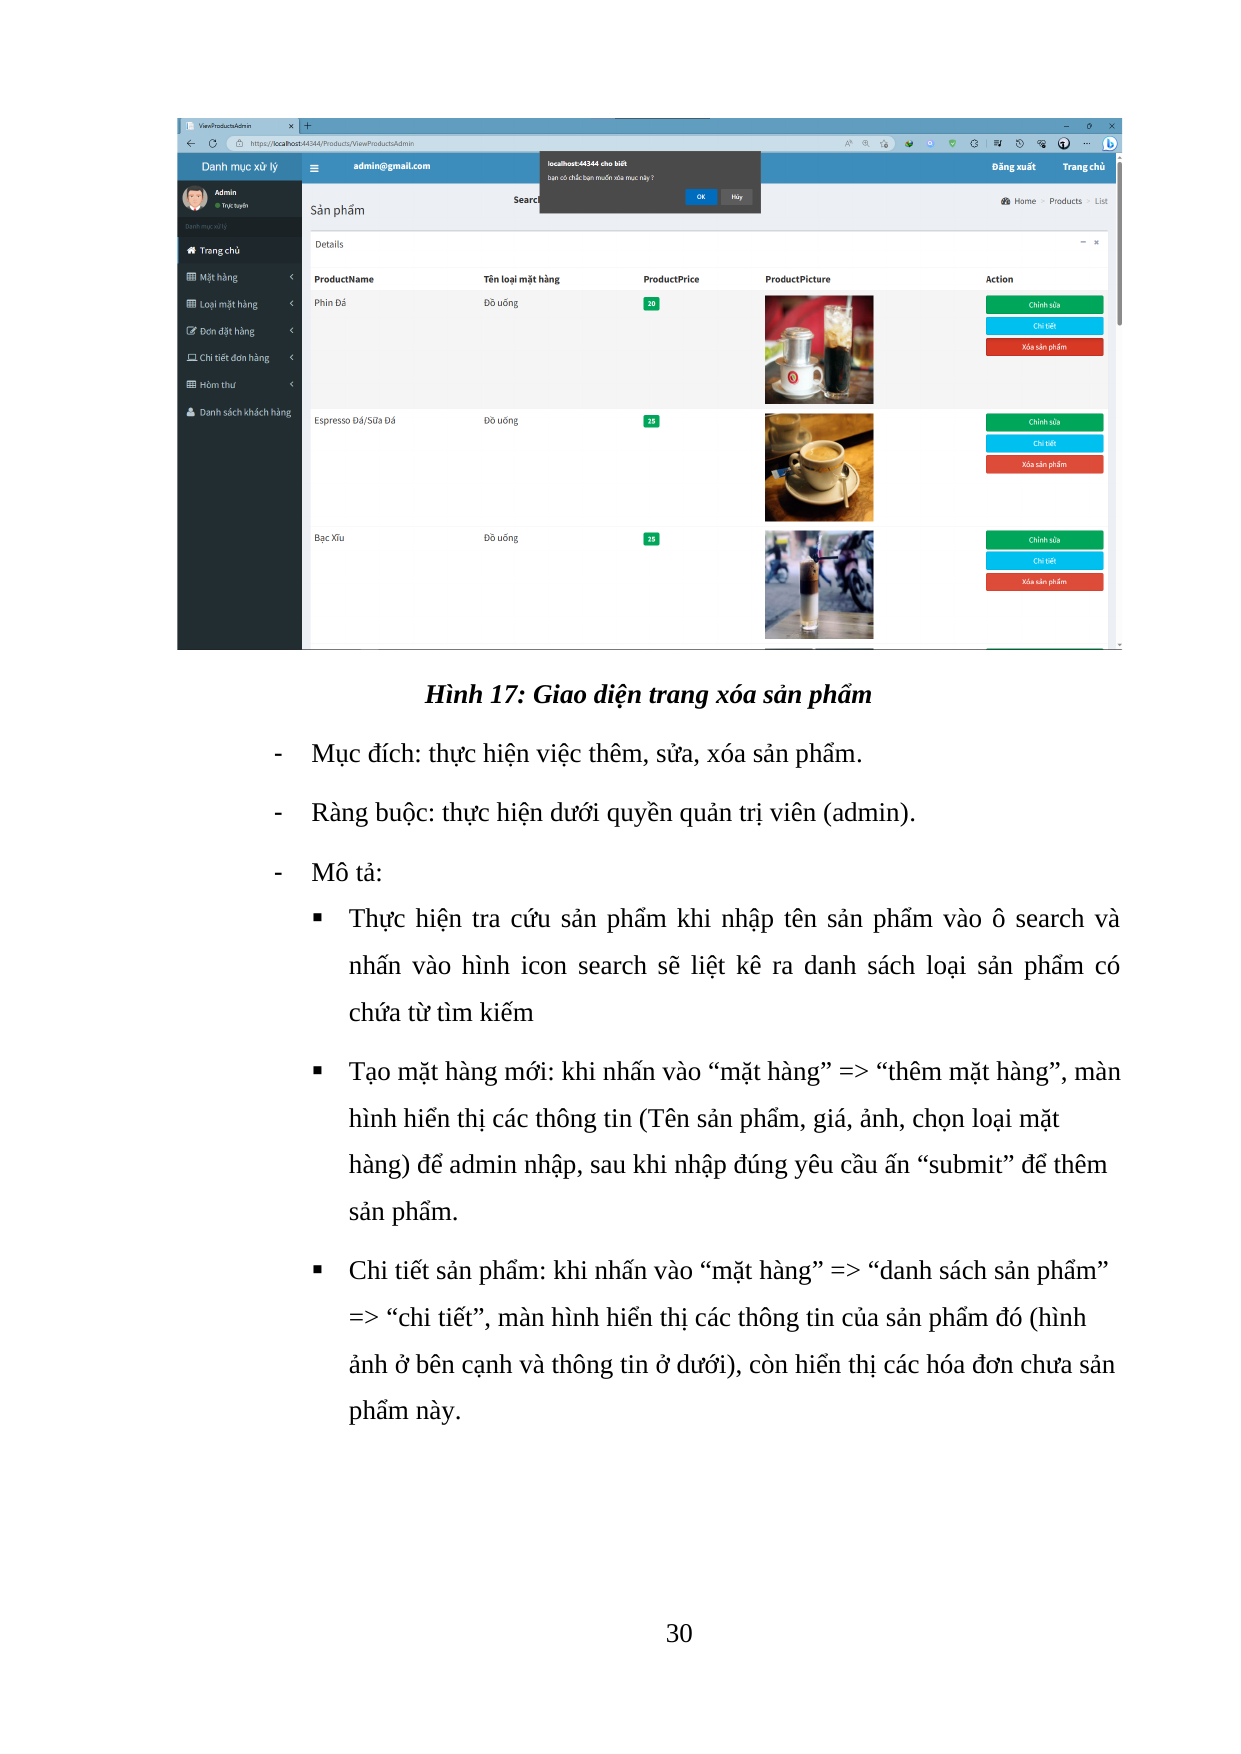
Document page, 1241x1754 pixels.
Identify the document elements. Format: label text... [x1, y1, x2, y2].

list Mục đích: thực hiện việc thêm, sửa, xóa sản phẩm. [274, 737, 1122, 768]
text Hình 17: Giao diện trang xóa sản phẩm [177, 678, 1122, 709]
list Chi tiết sản phẩm: khi nhấn vào “mặt hàng” => “danh sách sản phẩm” => “chi tiết”, màn hình hiển thị các thông tin của sản phẩm đó (hình ảnh ở bên cạnh và thông tin ở dưới), còn hiển thị các hóa đơn chưa sản phẩm này. [311, 1254, 1122, 1426]
picture [177, 118, 1123, 650]
list Tạo mặt hàng mới: khi nhấn vào “mặt hàng” => “thêm mặt hàng”, màn hình hiển thị các thông tin (Tên sản phẩm, giá, ảnh, chọn loại mặt hàng) để admin nhập, sau khi nhập đúng yêu cầu ấn “submit” để thêm sản phẩm. [311, 1055, 1122, 1226]
list Ràng buộc: thực hiện dưới quyền quản trị viên (admin). [274, 796, 1122, 827]
list Thực hiện tra cứu sản phẩm khi nhập tên sản phẩm vào ô search và nhấn vào hình icon search sẽ liệt kê ra danh sách loại sản phẩm có chứa từ tìm kiếm [311, 902, 1122, 1027]
list Mô tả: [274, 856, 1122, 887]
